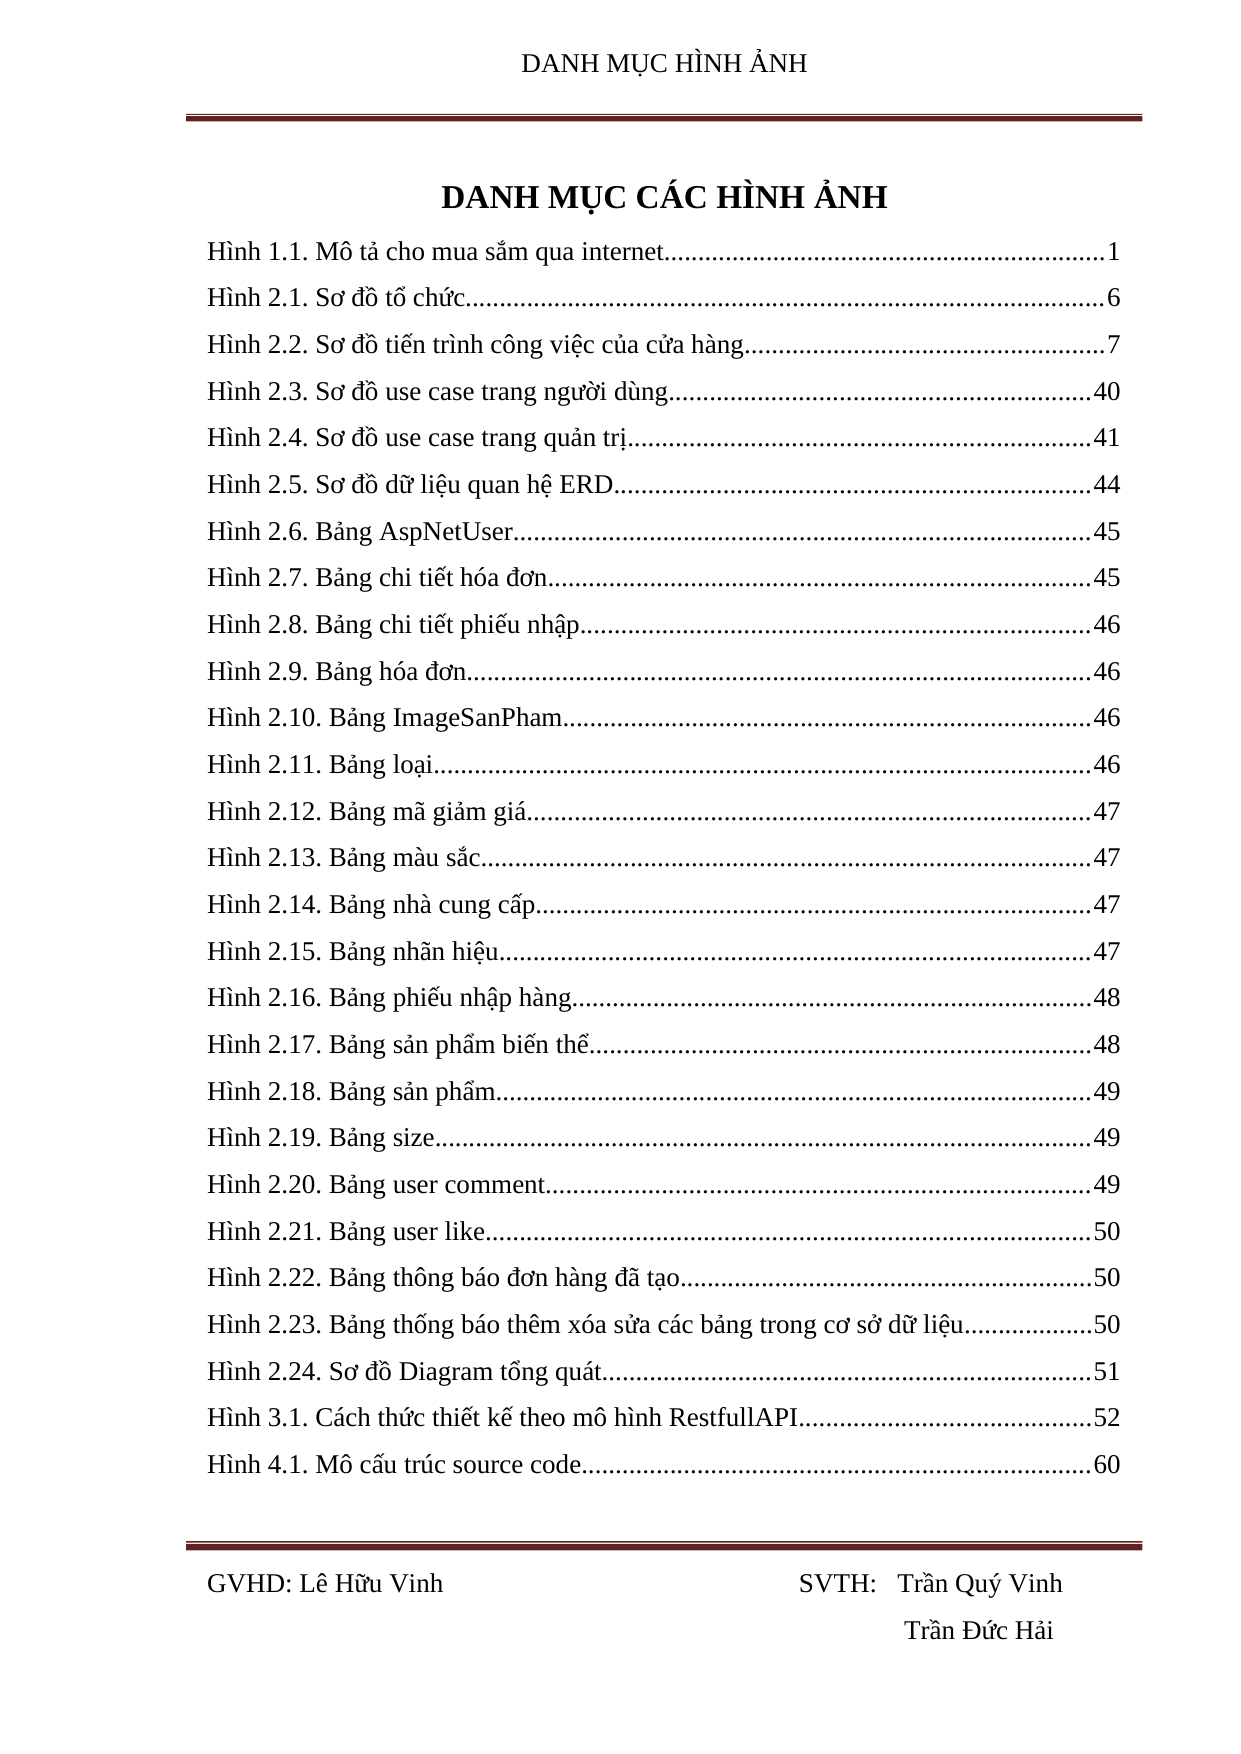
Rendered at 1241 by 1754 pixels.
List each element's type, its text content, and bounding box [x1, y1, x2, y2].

text Hình 2.13. Bảng màu sắc 47 [207, 841, 1122, 872]
text Hình 4.1. Mô cấu trúc source code 60 [207, 1448, 1122, 1479]
text Hình 2.20. Bảng user comment 49 [207, 1168, 1122, 1199]
text Hình 2.18. Bảng sản phẩm 49 [207, 1075, 1122, 1106]
text Hình 2.14. Bảng nhà cung cấp 47 [207, 888, 1122, 919]
text Hình 2.9. Bảng hóa đơn 46 [207, 655, 1122, 686]
text Hình 2.16. Bảng phiếu nhập hàng 48 [207, 981, 1122, 1012]
text Hình 2.21. Bảng user like 50 [207, 1215, 1122, 1246]
text Hình 2.2. Sơ đồ tiến trình công việc của cửa hàng 7 [207, 328, 1122, 359]
text Hình 2.22. Bảng thông báo đơn hàng đã tạo 50 [207, 1261, 1122, 1292]
text Hình 2.4. Sơ đồ use case trang quản trị 41 [207, 421, 1122, 452]
text Hình 1.1. Mô tả cho mua sắm qua internet 1 [207, 235, 1122, 266]
text Hình 3.1. Cách thức thiết kế theo mô hình RestfullAPI 52 [207, 1401, 1122, 1432]
text Hình 2.7. Bảng chi tiết hóa đơn 45 [207, 561, 1122, 592]
text Hình 2.1. Sơ đồ tổ chức. 6 [207, 281, 1122, 312]
subtitle DANH MỤC CÁC HÌNH ẢNH [207, 177, 1122, 216]
text Hình 2.15. Bảng nhãn hiệu 47 [207, 935, 1122, 966]
text Hình 2.12. Bảng mã giảm giá 47 [207, 795, 1122, 826]
text Hình 2.19. Bảng size 49 [207, 1121, 1122, 1152]
text Hình 2.17. Bảng sản phẩm biến thể 48 [207, 1028, 1122, 1059]
text Hình 2.8. Bảng chi tiết phiếu nhập 46 [207, 608, 1122, 639]
text Hình 2.6. Bảng AspNetUser 45 [207, 515, 1122, 546]
text Hình 2.5. Sơ đồ dữ liệu quan hệ ERD 44 [207, 468, 1122, 499]
text Hình 2.10. Bảng ImageSanPham 46 [207, 701, 1122, 732]
text Hình 2.11. Bảng loại 46 [207, 748, 1122, 779]
text Hình 2.23. Bảng thống báo thêm xóa sửa các bảng trong cơ sở dữ liệu 50 [207, 1308, 1122, 1339]
text Hình 2.24. Sơ đồ Diagram tổng quát 51 [207, 1355, 1122, 1386]
text Hình 2.3. Sơ đồ use case trang người dùng 40 [207, 375, 1122, 406]
